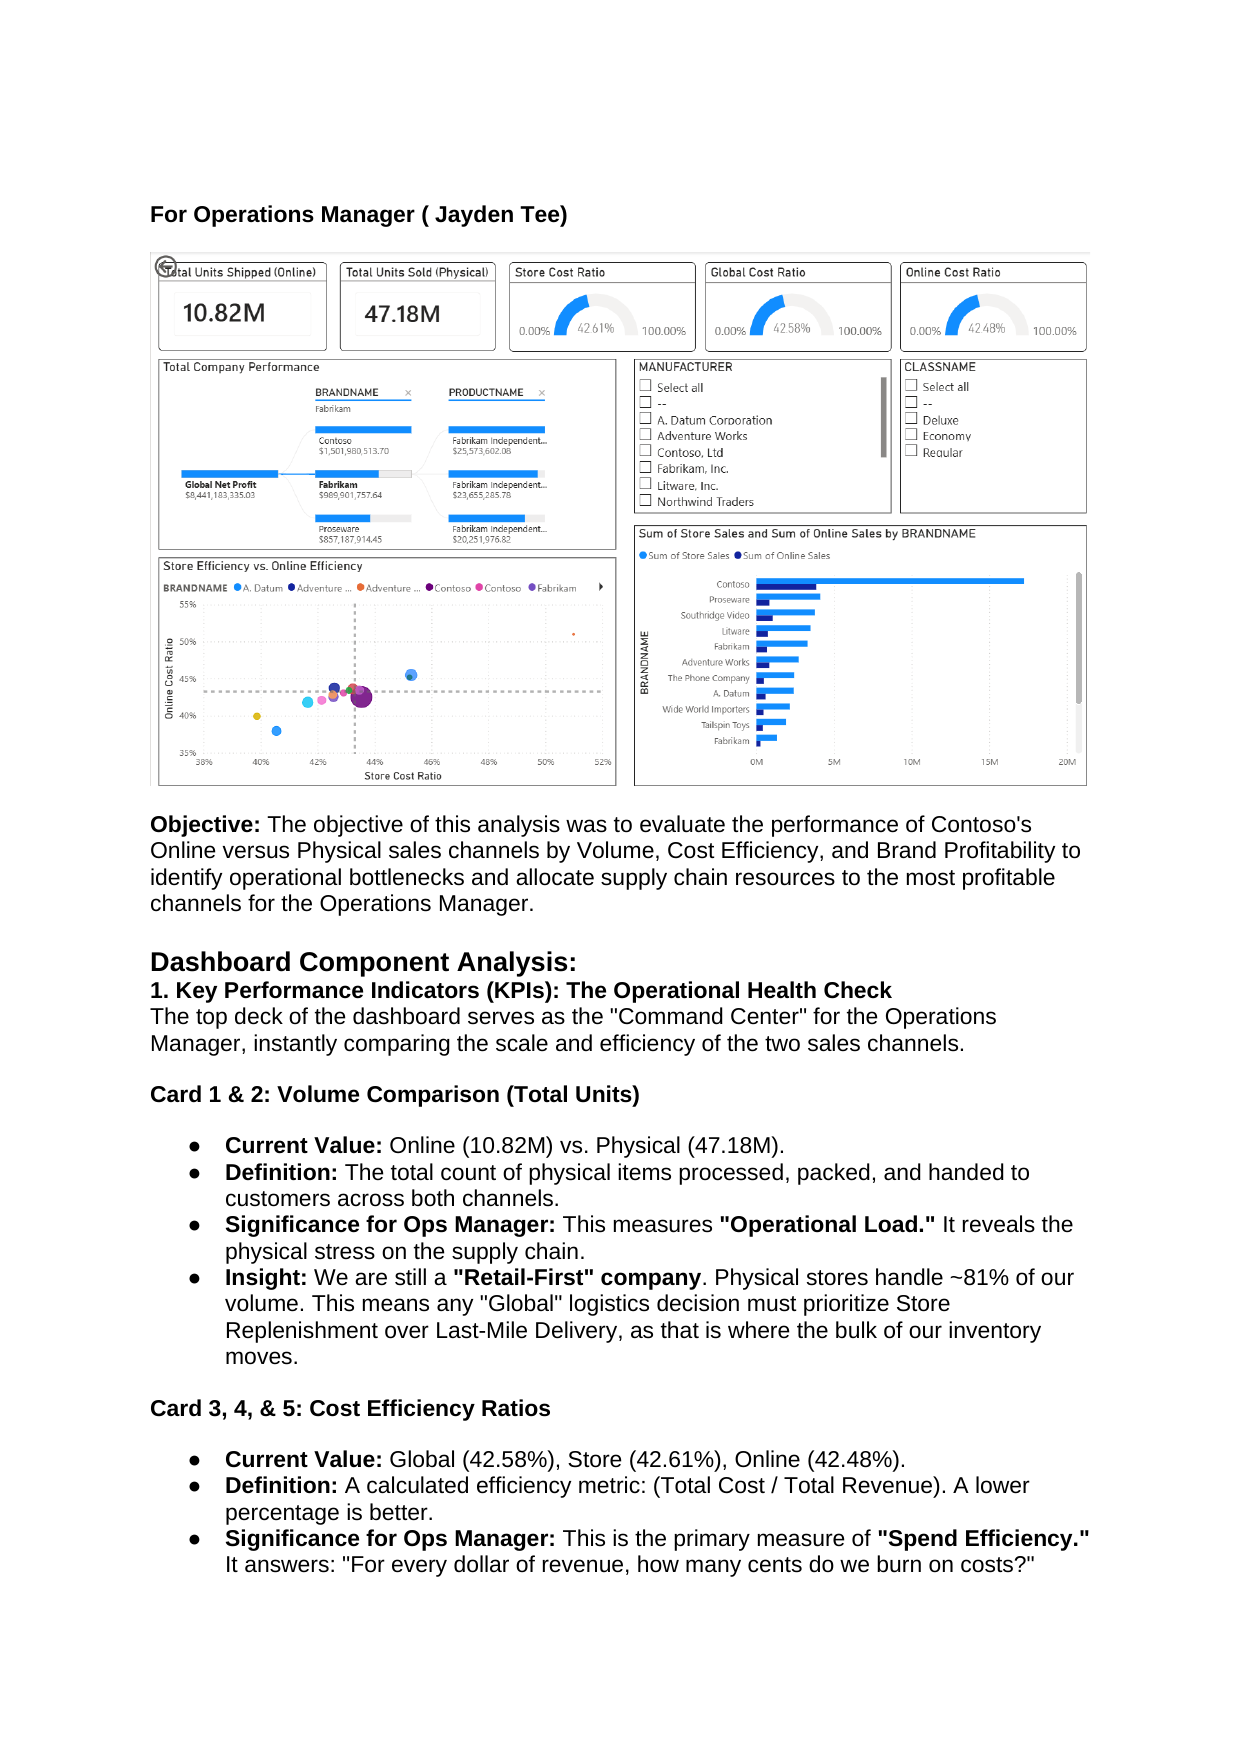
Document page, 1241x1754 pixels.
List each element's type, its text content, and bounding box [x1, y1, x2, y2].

picture [150, 252, 1091, 786]
list Current Value: Global (42.58%), Store (42.61%), Online (42.48%). [187, 1446, 1090, 1472]
text Card 1 & 2: Volume Comparison (Total Units) [150, 1081, 1090, 1107]
text 1. Key Performance Indicators (KPIs): The Operational Health Check [150, 977, 1090, 1003]
list Significance for Ops Manager: This is the primary measure of "Spend Efficiency." It answers: "For every dollar of revenue, how many cents do we burn on costs?" [187, 1525, 1090, 1578]
list Definition: A calculated efficiency metric: (Total Cost / Total Revenue). A lower percentage is better. [187, 1472, 1090, 1525]
list Significance for Ops Manager: This measures "Operational Load." It reveals the physical stress on the supply chain. [187, 1211, 1090, 1264]
list Definition: The total count of physical items processed, packed, and handed to customers across both channels. [187, 1159, 1090, 1211]
text The top deck of the dashboard serves as the "Command Center" for the Operations Manager, instantly comparing the scale and efficiency of the two sales channels. [150, 1003, 1090, 1056]
list Insight: We are still a "Retail-First" company. Physical stores handle ~81% of our volume. This means any "Global" logistics decision must prioritize Store Replenishment over Last-Mile Delivery, as that is where the bulk of our inventory moves. [187, 1264, 1090, 1369]
text Dashboard Component Analysis: [150, 946, 1090, 977]
list Current Value: Online (10.82M) vs. Physical (47.18M). [187, 1132, 1090, 1159]
text For Operations Manager ( Jayden Tee) [150, 201, 1090, 228]
text Card 3, 4, & 5: Cost Efficiency Ratios [150, 1394, 1090, 1421]
text Objective: The objective of this analysis was to evaluate the performance of Contoso's Online versus Physical sales channels by Volume, Cost Efficiency, and Brand Profitability to identify operational bottlenecks and allocate supply chain resources to the most profitable channels for the Operations Manager. [150, 811, 1090, 916]
